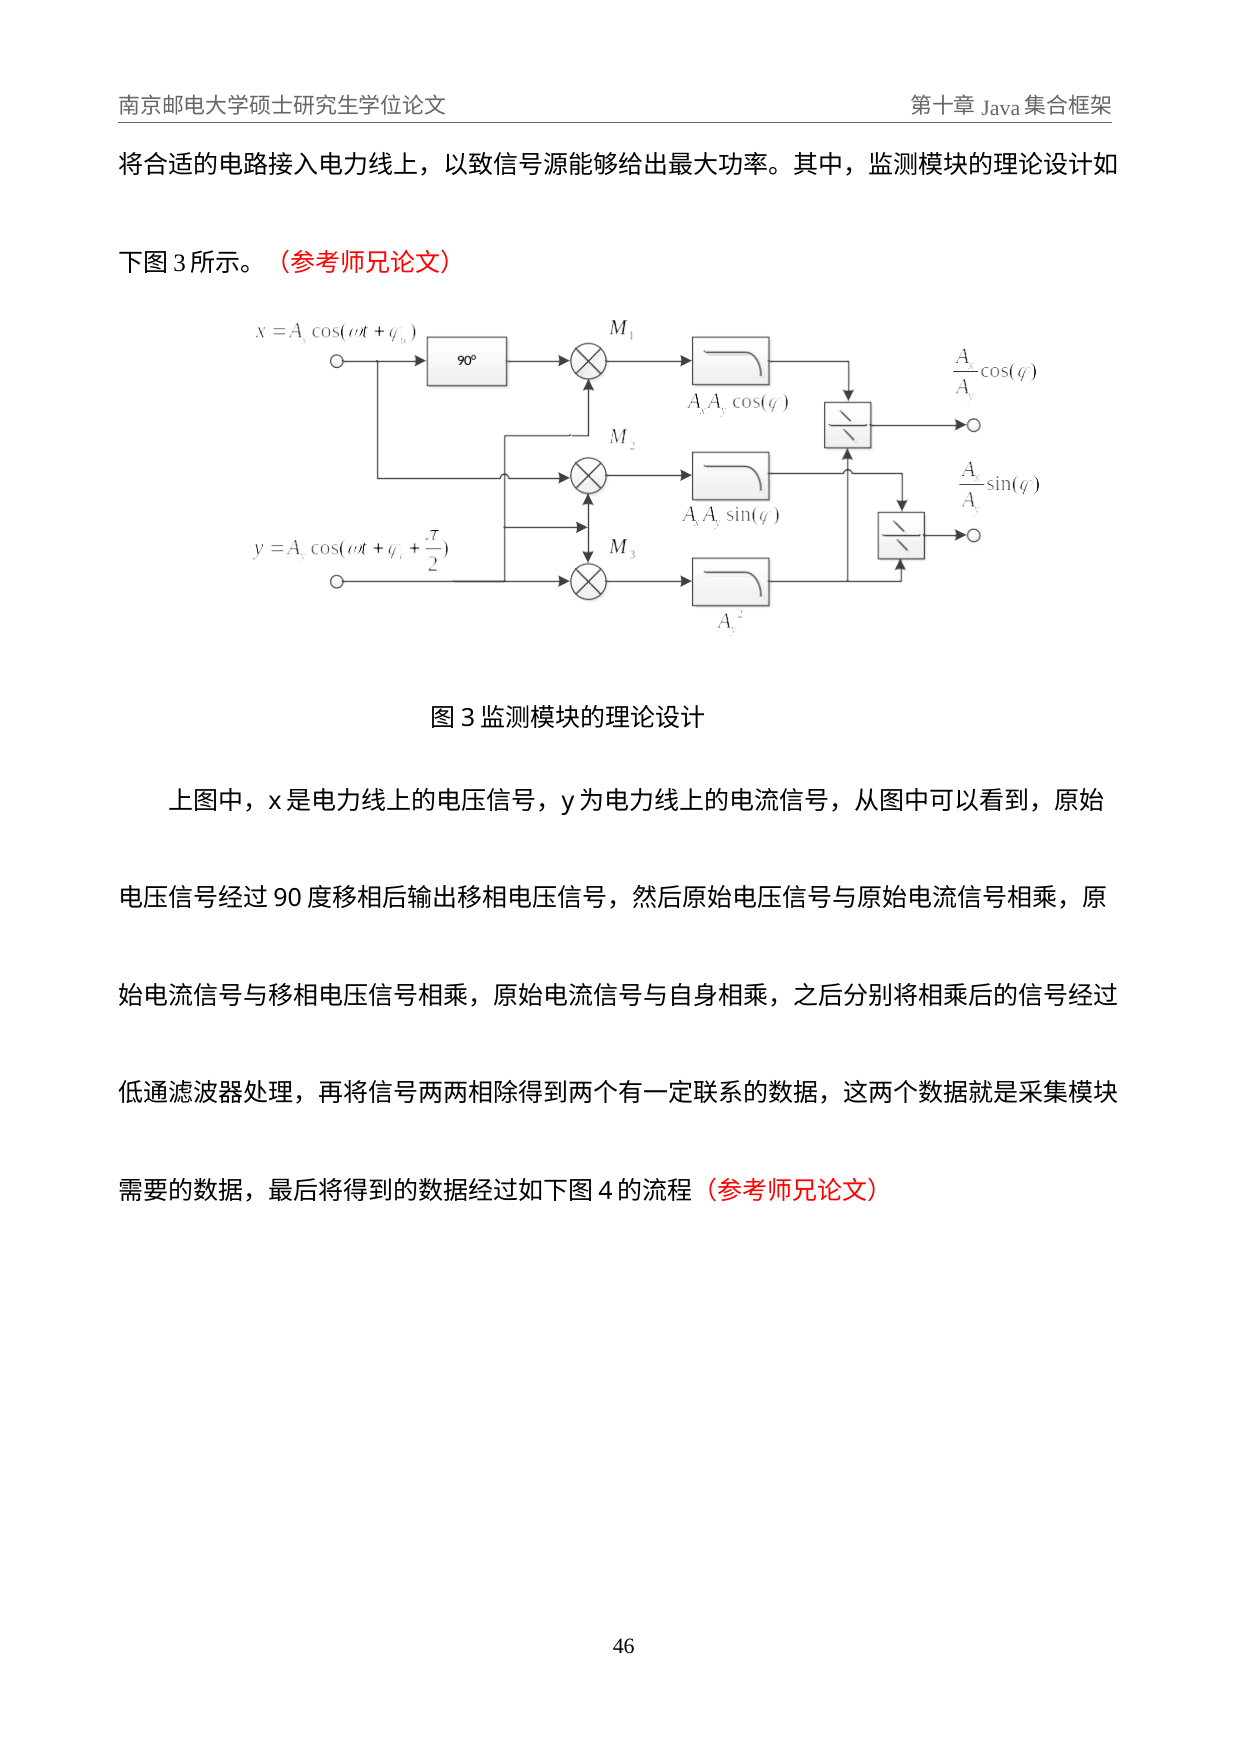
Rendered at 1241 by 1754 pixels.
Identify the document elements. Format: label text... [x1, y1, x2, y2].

text 上图中，x是电力线上的电压信号，y为电力线上的电流信号，从图中可以看到，原始电压信号经过90度移相后输出移相电压信号，然后原始电压信号与原始电流信号相乘，原始电流信号与移相电压信号相乘，原始电流信号与自身相乘，之后分别将相乘后的信号经过低通滤波器处理，再将信号两两相除得到两个有一定联系的数据，这两个数据就是采集模块需要的数据，最后将得到的数据经过如下图4的流程（参考师兄论文） [118, 766, 1122, 1221]
text 图3监测模块的理论设计 [118, 683, 1122, 748]
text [118, 130, 1122, 293]
